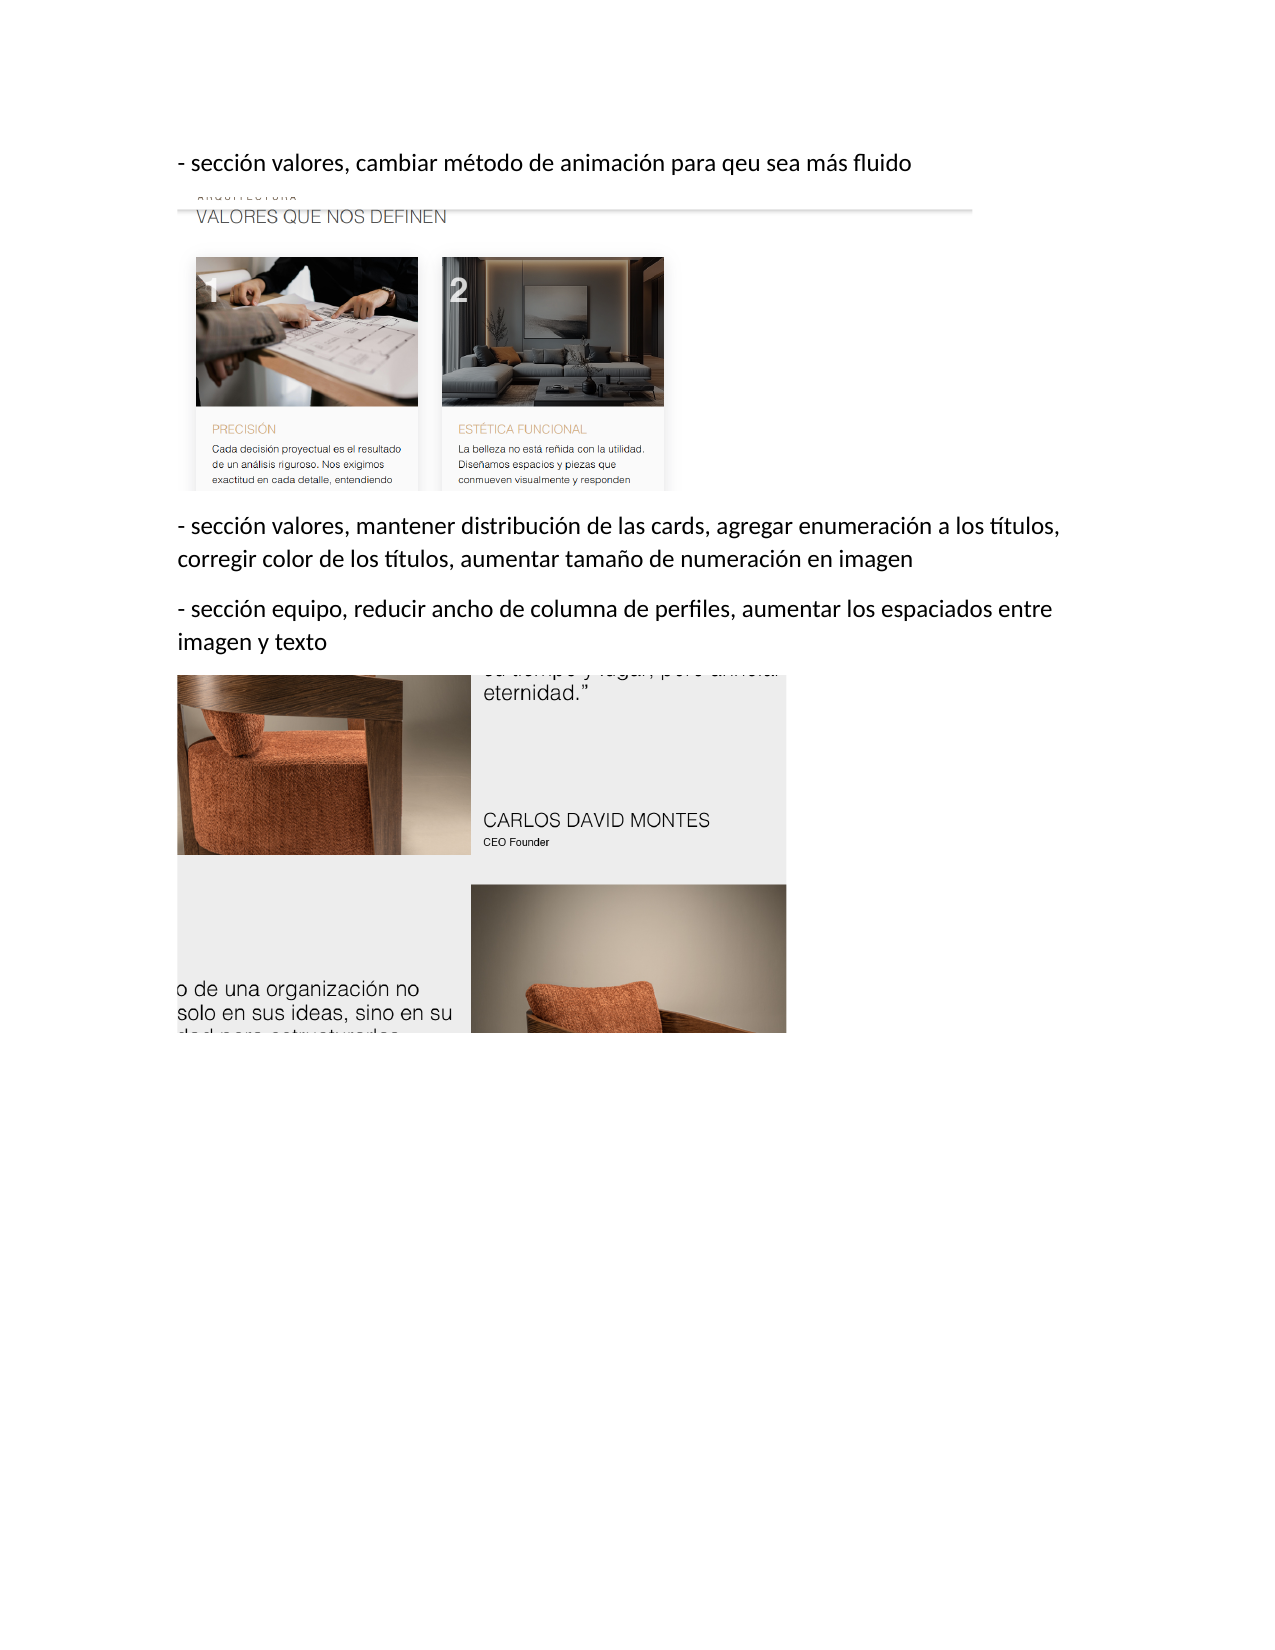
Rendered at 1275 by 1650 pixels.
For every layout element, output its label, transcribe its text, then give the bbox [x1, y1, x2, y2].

picture [177, 675, 787, 1033]
text - sección equipo, reducir ancho de columna de perfiles, aumentar los espaciados entre imagen y texto [177, 593, 1098, 656]
picture [177, 197, 973, 491]
text - sección valores, cambiar método de animación para qeu sea más fluido [177, 148, 1098, 178]
text - sección valores, mantener distribución de las cards, agregar enumeración a los títulos, corregir color de los títulos, aumentar tamaño de numeración en imagen [177, 510, 1098, 574]
